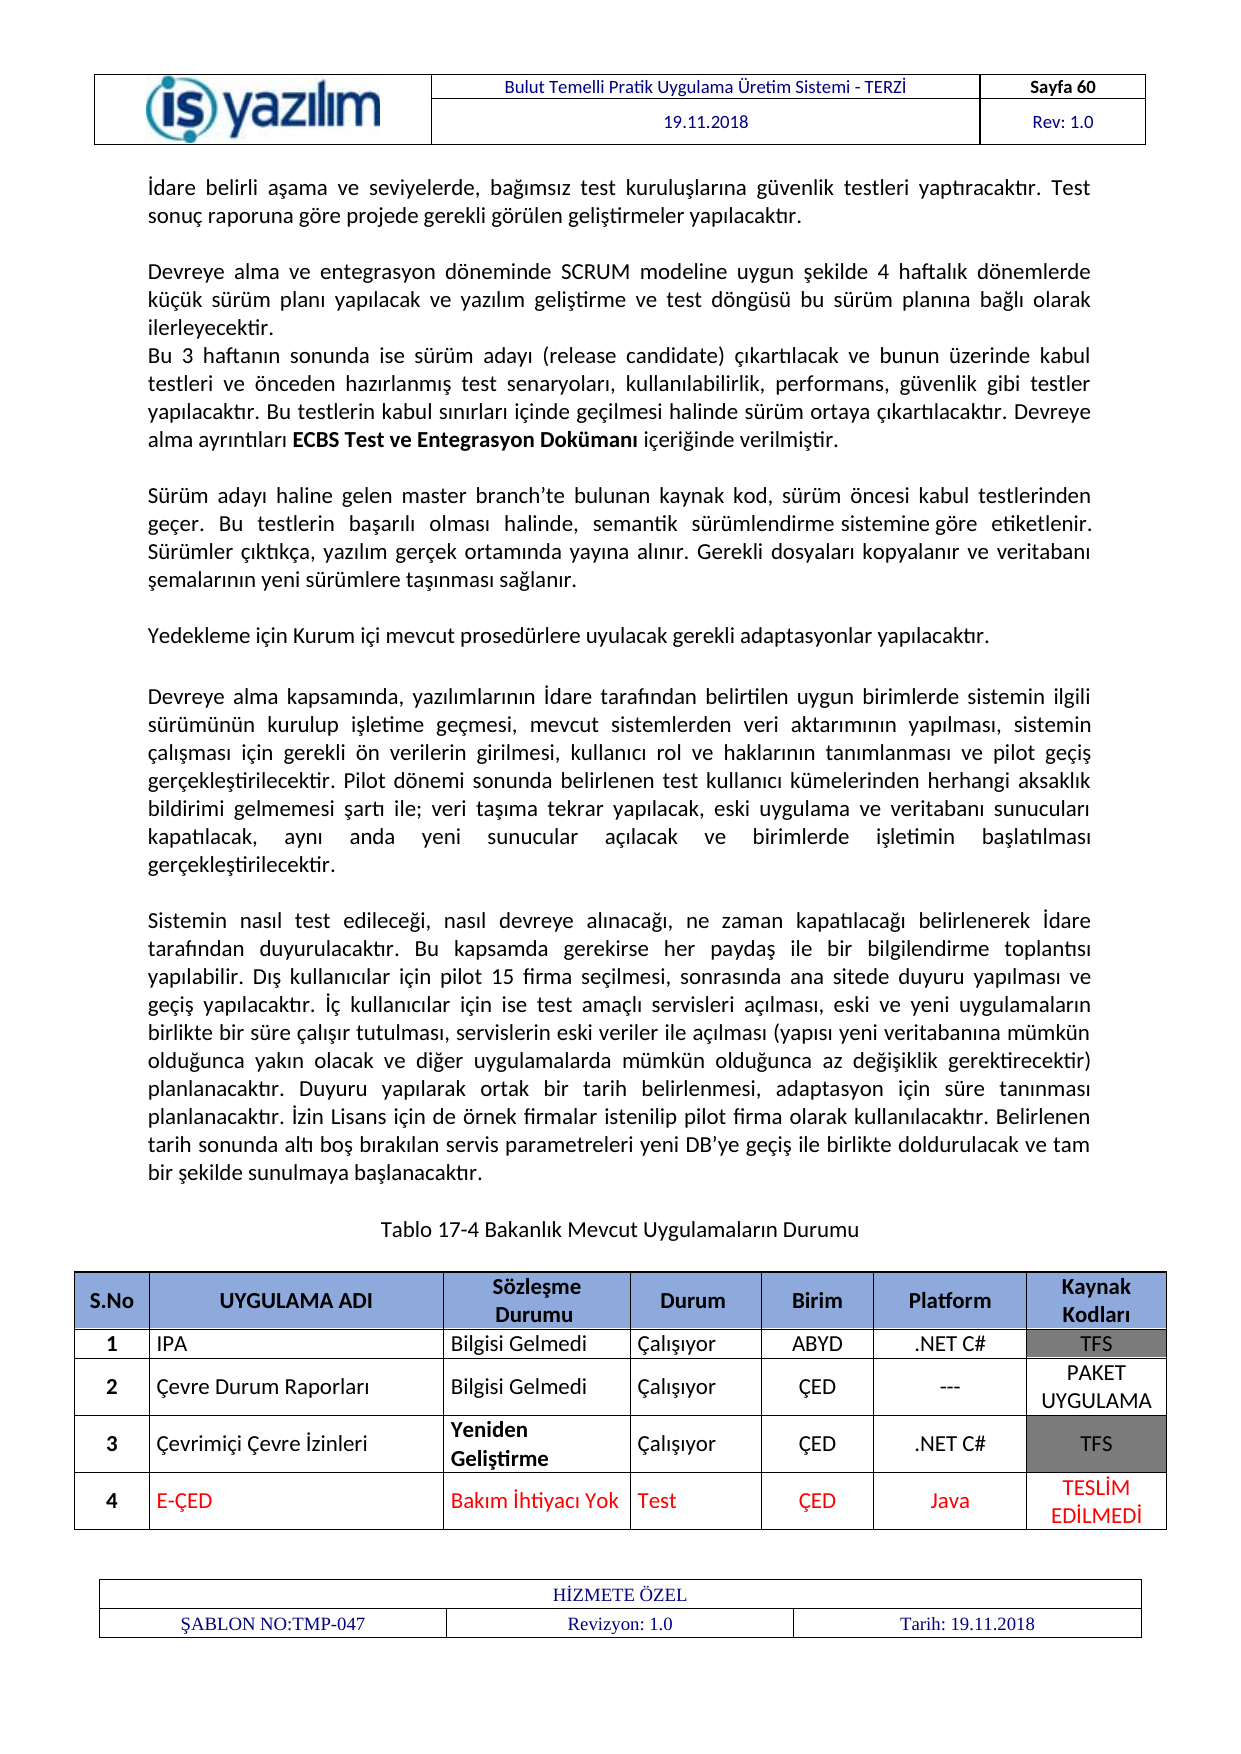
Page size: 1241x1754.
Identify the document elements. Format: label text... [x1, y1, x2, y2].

text İdare belirli aşama ve seviyelerde, bağımsız test kuruluşlarına güvenlik testleri yaptıracaktır. Test sonuç raporuna göre projede gerekli görülen geliştirmeler yapılacaktır. [148, 173, 1093, 229]
table_cell 3 [75, 1416, 149, 1472]
text Devreye alma kapsamında, yazılımlarının İdare tarafından belirtilen uygun birimlerde sistemin ilgili sürümünün kurulup işletime geçmesi, mevcut sistemlerden veri aktarımının yapılması, sistemin çalışması için gerekli ön verilerin girilmesi, kullanıcı rol ve haklarının tanımlanması ve pilot geçiş gerçekleştirilecektir. Pilot dönemi sonunda belirlenen test kullanıcı kümelerinden herhangi aksaklık bildirimi gelmemesi şartı ile; veri taşıma tekrar yapılacak, eski uygulama ve veritabanı sunucuları kapatılacak, aynı anda yeni sunucular açılacak ve birimlerde işletimin başlatılması gerçekleştirilecektir. [148, 682, 1093, 878]
table_cell TFS [1027, 1416, 1166, 1472]
text Devreye alma ve entegrasyon döneminde SCRUM modeline uygun şekilde 4 haftalık dönemlerde küçük sürüm planı yapılacak ve yazılım geliştirme ve test döngüsü bu sürüm planına bağlı olarak ilerleyecektir. [148, 257, 1093, 341]
table_cell Test [631, 1473, 761, 1529]
table_cell ABYD [762, 1330, 873, 1357]
table_cell Java [874, 1473, 1026, 1529]
table_header Sözleşme Durumu [444, 1273, 630, 1328]
table_cell 2 [75, 1359, 149, 1414]
table_cell Bilgisi Gelmedi [444, 1330, 630, 1357]
table_cell Bilgisi Gelmedi [444, 1359, 630, 1414]
table_header Platform [874, 1273, 1026, 1328]
text Yedekleme için Kurum içi mevcut prosedürlere uyulacak gerekli adaptasyonlar yapılacaktır. [148, 622, 1093, 649]
table_cell 4 [75, 1473, 149, 1529]
table_header Kaynak Kodları [1027, 1273, 1166, 1328]
table_cell TESLİM EDİLMEDİ [1027, 1473, 1166, 1529]
table_cell ÇED [762, 1473, 873, 1529]
table_cell Çevrimiçi Çevre İzinleri [150, 1416, 443, 1472]
text Sistemin nasıl test edileceği, nasıl devreye alınacağı, ne zaman kapatılacağı belirlenerek İdare tarafından duyurulacaktır. Bu kapsamda gerekirse her paydaş ile bir bilgilendirme toplantısı yapılabilir. Dış kullanıcılar için pilot 15 firma seçilmesi, sonrasında ana sitede duyuru yapılması ve geçiş yapılacaktır. İç kullanıcılar için ise test amaçlı servisleri açılması, eski ve yeni uygulamaların birlikte bir süre çalışır tutulması, servislerin eski veriler ile açılması (yapısı yeni veritabanına mümkün olduğunca yakın olacak ve diğer uygulamalarda mümkün olduğunca az değişiklik gerektirecektir) planlanacaktır. Duyuru yapılarak ortak bir tarih belirlenmesi, adaptasyon için süre tanınması planlanacaktır. İzin Lisans için de örnek firmalar istenilip pilot firma olarak kullanılacaktır. Belirlenen tarih sonunda altı boş bırakılan servis parametreleri yeni DB’ye geçiş ile birlikte doldurulacak ve tam bir şekilde sunulmaya başlanacaktır. [148, 906, 1093, 1186]
table_cell PAKET UYGULAMA [1027, 1359, 1166, 1414]
table_cell E-ÇED [150, 1473, 443, 1529]
table_cell IPA [150, 1330, 443, 1357]
table_cell --- [874, 1359, 1026, 1414]
table_cell .NET C# [874, 1330, 1026, 1357]
picture [146, 75, 380, 143]
table_header Durum [631, 1273, 761, 1328]
table_cell Yeniden Geliştirme [444, 1416, 630, 1472]
table_header S.No [75, 1273, 149, 1328]
table_cell Çalışıyor [631, 1416, 761, 1472]
table_cell TFS [1027, 1330, 1166, 1357]
text Bu 3 haftanın sonunda ise sürüm adayı (release candidate) çıkartılacak ve bunun üzerinde kabul testleri ve önceden hazırlanmış test senaryoları, kullanılabilirlik, performans, güvenlik gibi testler yapılacaktır. Bu testlerin kabul sınırları içinde geçilmesi halinde sürüm ortaya çıkartılacaktır. Devreye alma ayrıntıları ECBS Test ve Entegrasyon Dokümanı içeriğinde verilmiştir. [148, 341, 1093, 453]
text Sürüm adayı haline gelen master branch’te bulunan kaynak kod, sürüm öncesi kabul testlerinden geçer. Bu testlerin başarılı olması halinde, semantik sürümlendirme sistemine göre etiketlenir. Sürümler çıktıkça, yazılım gerçek ortamında yayına alınır. Gerekli dosyaları kopyalanır ve veritabanı şemalarının yeni sürümlere taşınması sağlanır. [148, 481, 1093, 593]
table_cell .NET C# [874, 1416, 1026, 1472]
table_cell Çevre Durum Raporları [150, 1359, 443, 1414]
table_cell Çalışıyor [631, 1330, 761, 1357]
table_cell Çalışıyor [631, 1359, 761, 1414]
table_header UYGULAMA ADI [150, 1273, 443, 1328]
table_header Birim [762, 1273, 873, 1328]
table_cell ÇED [762, 1416, 873, 1472]
table_cell 1 [75, 1330, 149, 1357]
table_cell ÇED [762, 1359, 873, 1414]
table_cell Bakım İhtiyacı Yok [444, 1473, 630, 1529]
